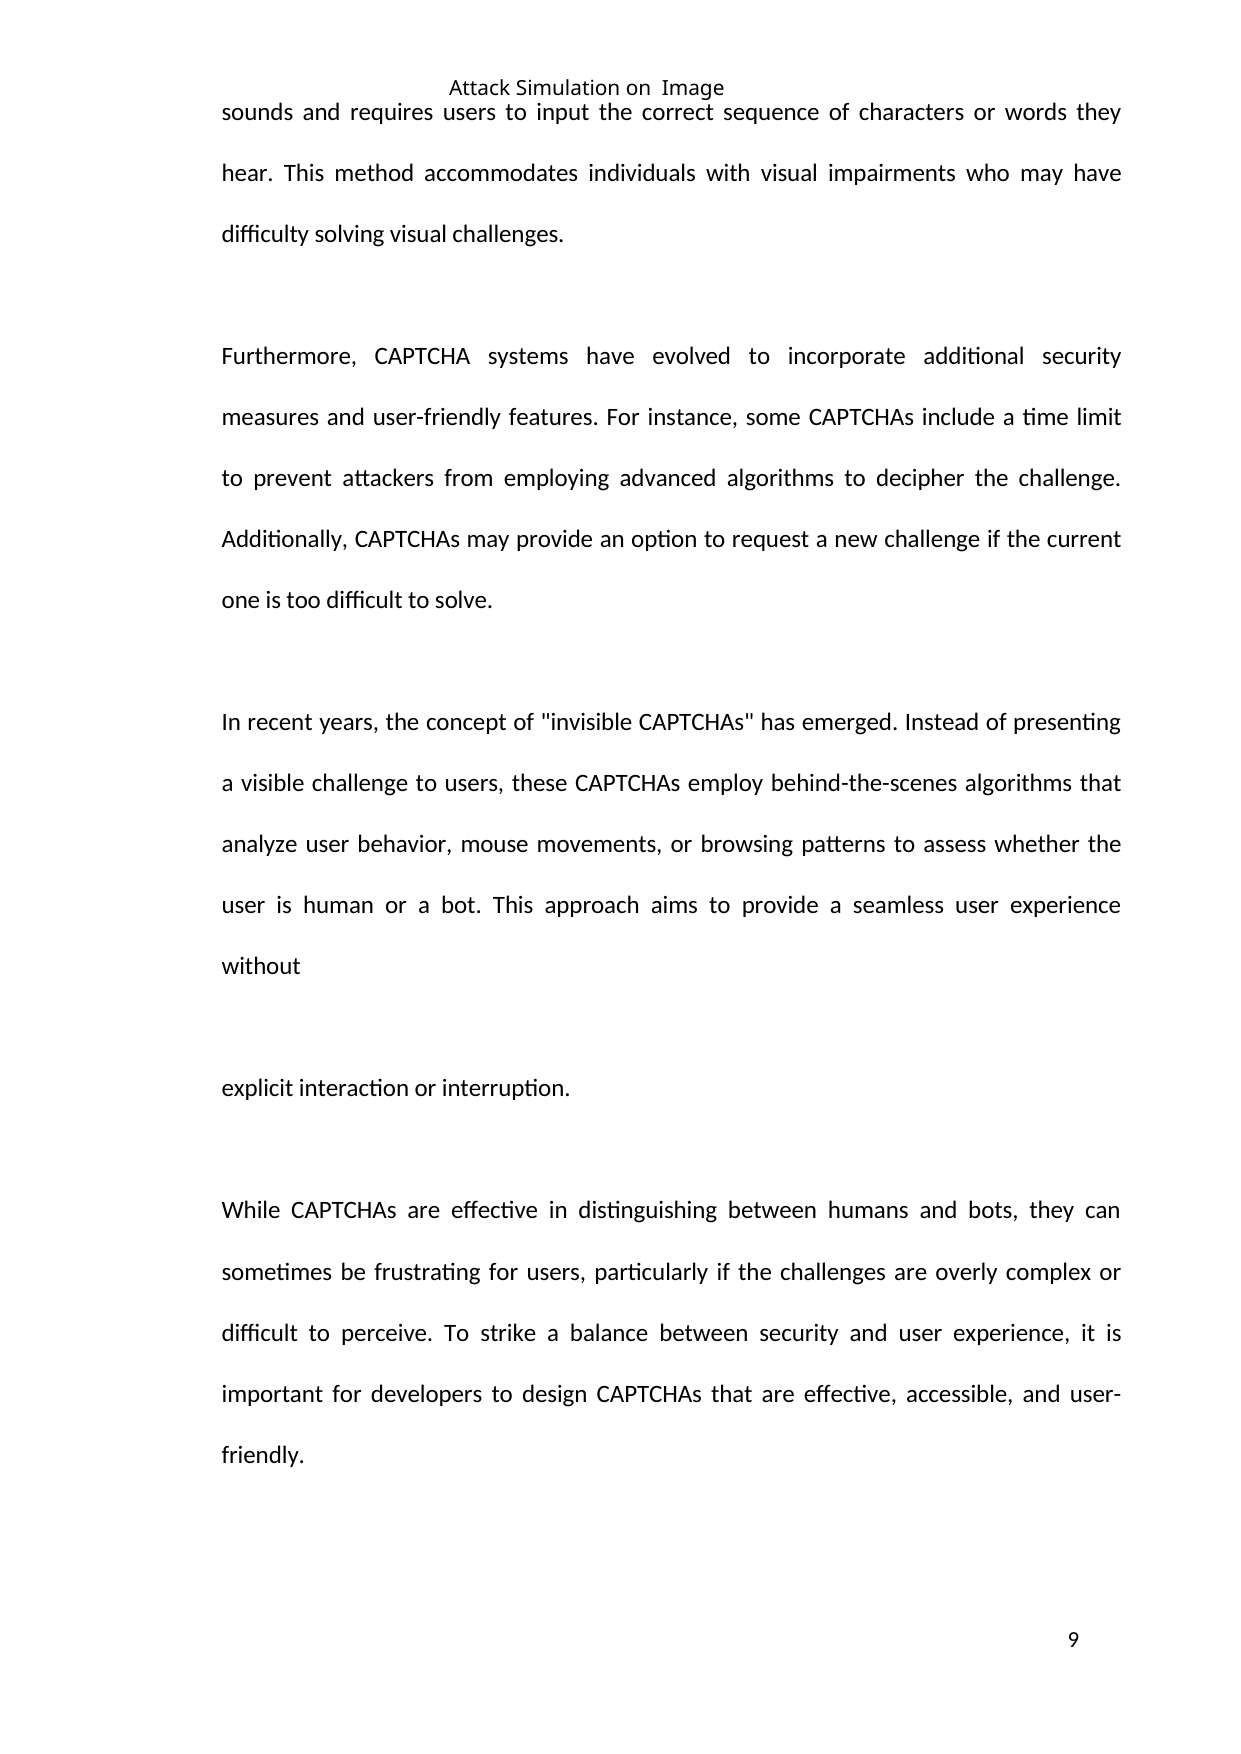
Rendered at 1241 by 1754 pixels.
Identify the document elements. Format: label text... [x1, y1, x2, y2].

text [221, 96, 1122, 248]
text Furthermore, CAPTCHA systems have evolved to incorporate additional security measures and user-friendly features. For instance, some CAPTCHAs include a time limit to prevent attackers from employing advanced algorithms to decipher the challenge. Additionally, CAPTCHAs may provide an option to request a new challenge if the current one is too difficult to solve. [221, 340, 1122, 615]
text explicit interaction or interruption. [221, 1072, 1122, 1103]
text In recent years, the concept of "invisible CAPTCHAs" has emerged. Instead of presenting a visible challenge to users, these CAPTCHAs employ behind-the-scenes algorithms that analyze user behavior, mouse movements, or browsing patterns to assess whether the user is human or a bot. This approach aims to provide a seamless user experience without [221, 706, 1122, 981]
text While CAPTCHAs are effective in distinguishing between humans and bots, they can sometimes be frustrating for users, particularly if the challenges are overly complex or difficult to perceive. To strike a balance between security and user experience, it is important for developers to design CAPTCHAs that are effective, accessible, and user-friendly. [221, 1194, 1122, 1469]
